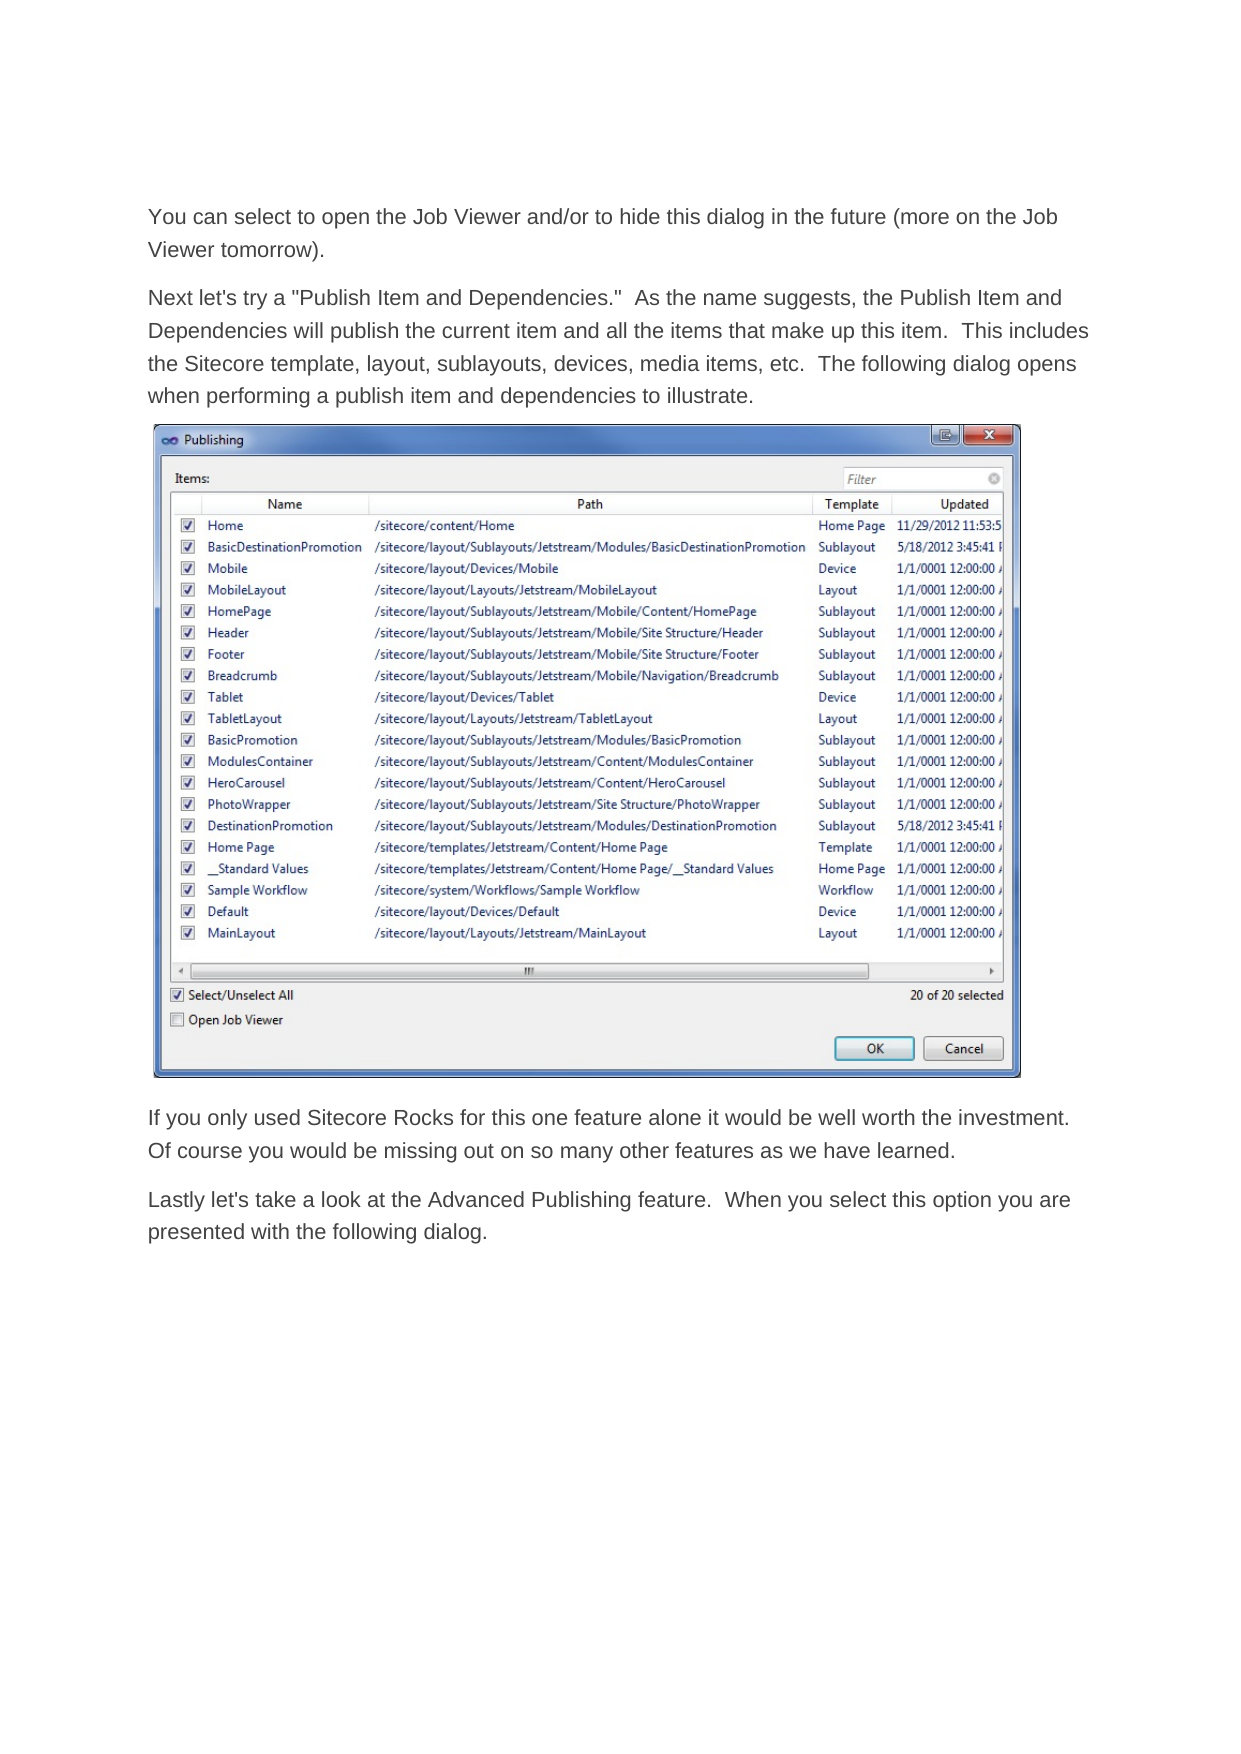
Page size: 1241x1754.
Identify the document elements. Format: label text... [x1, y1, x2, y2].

text Lastly let's take a look at the Advanced Publishing feature. When you select this option you are presented with the following dialog. [148, 1179, 1093, 1244]
text You can select to open the Job Viewer and/or to hide this dialog in the future (more on the Job Viewer tomorrow). [148, 196, 1093, 262]
text If you only used Sitecore Rocks for this one feature alone it would be well worth the investment. Of course you would be missing out on so many other features as we have learned. [148, 1098, 1093, 1163]
picture [153, 424, 1021, 1078]
text Next let's try a "Publish Item and Dependencies." As the name suggests, the Publish Item and Dependencies will publish the current item and all the items that make up this item. This includes the Sitecore template, layout, sublayouts, devices, media items, etc. The following dialog opens when performing a publish item and dependencies to illustrate. [148, 277, 1093, 408]
